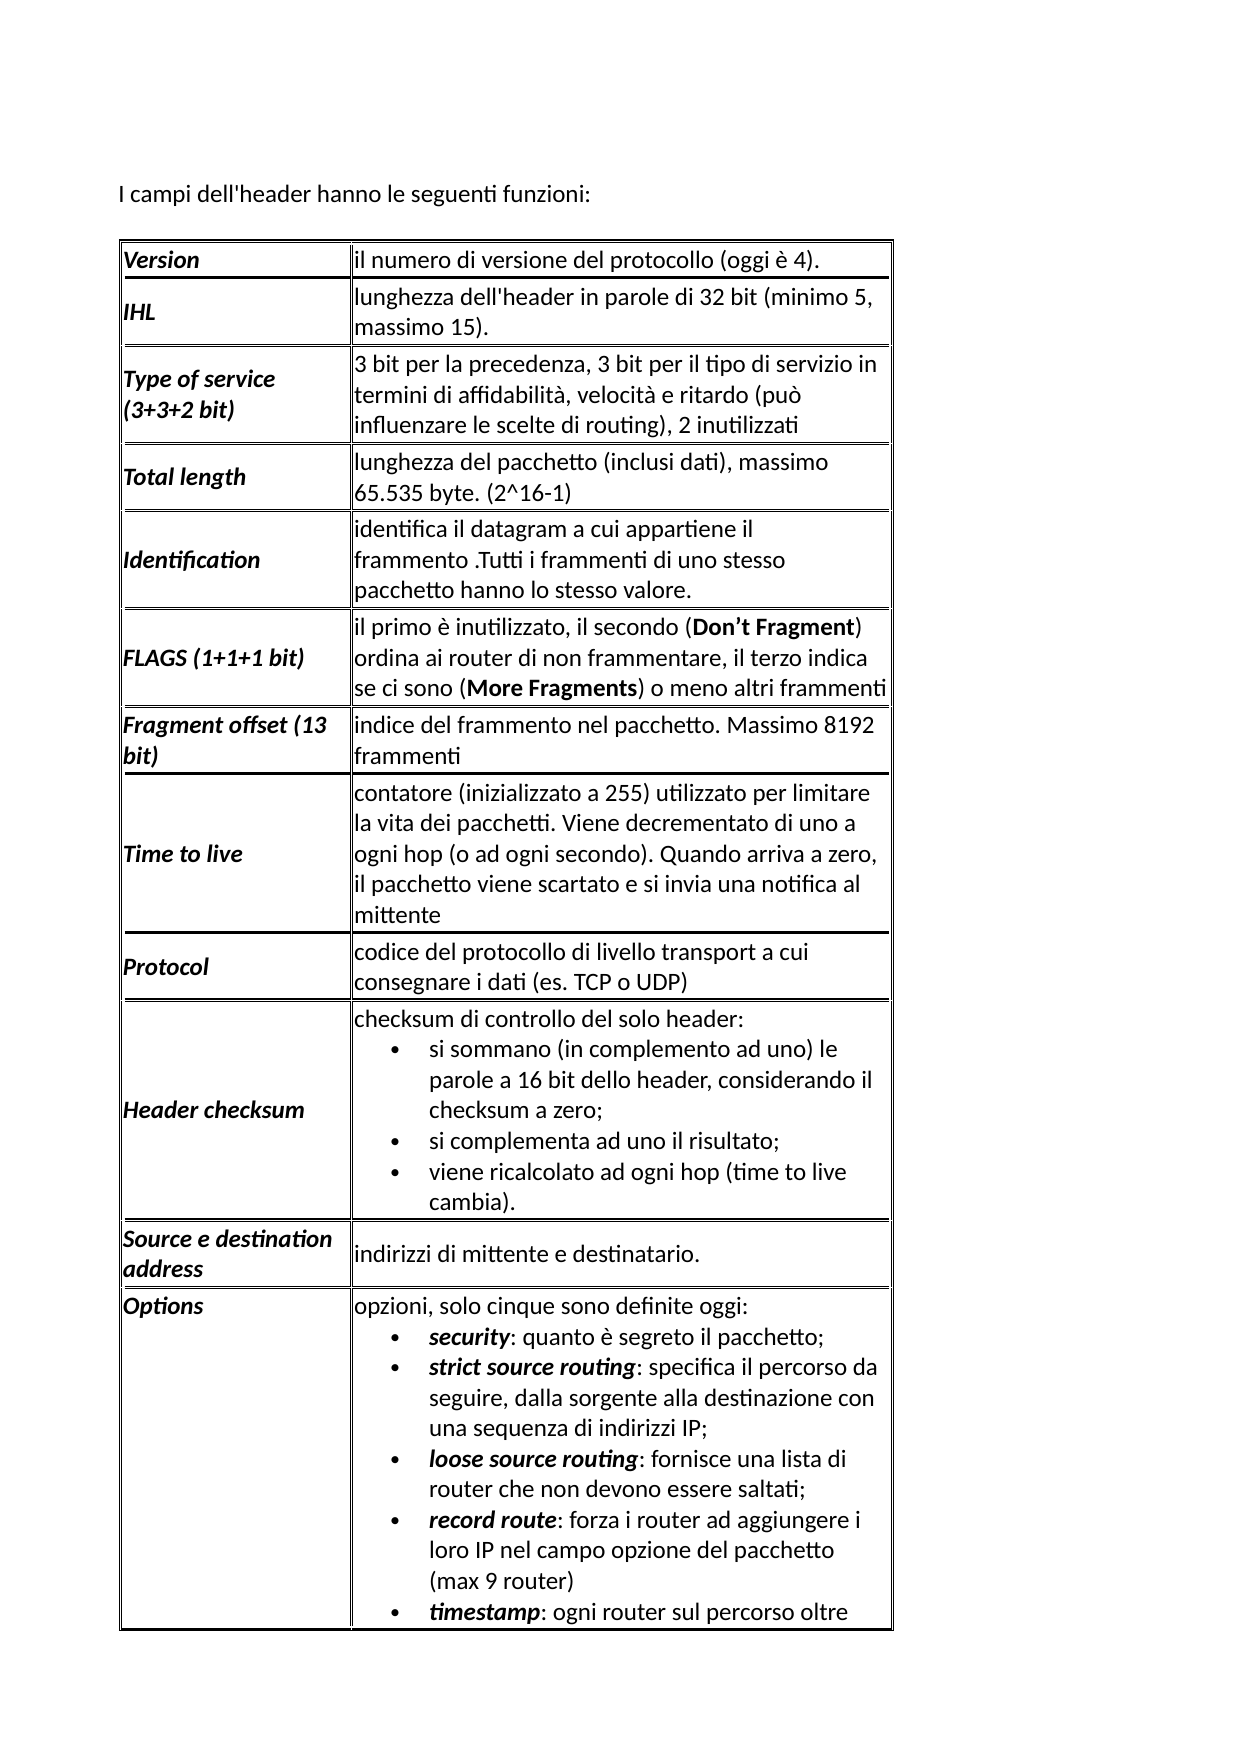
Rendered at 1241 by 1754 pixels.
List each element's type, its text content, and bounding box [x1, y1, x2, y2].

table_cell contatore (inizializzato a 255) utilizzato per limitare la vita dei pacchetti. Viene decrementato di uno a ogni hop (o ad ogni secondo). Quando arriva a zero, il pacchetto viene scartato e si invia una notifica al mittente [353, 772, 891, 931]
table_cell lunghezza dell'header in parole di 32 bit (minimo 5, massimo 15). [353, 276, 891, 343]
table_cell identifica il datagram a cui appartiene il frammento .Tutti i frammenti di uno stesso pacchetto hanno lo stesso valore. [352, 509, 892, 607]
table_cell checksum di controllo del solo header: si sommano (in complemento ad uno) le parole a 16 bit dello header, considerando il checksum a zero; si complementa ad uno il risultato; viene ricalcolato ad ogni hop (time to live cambia). [353, 998, 891, 1218]
table_header Version [122, 243, 352, 276]
table_cell Header checksum [122, 998, 350, 1218]
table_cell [352, 1286, 892, 1628]
table_cell Options [120, 1286, 352, 1628]
table_cell Fragment offset (13 bit) [122, 705, 350, 772]
table_cell codice del protocollo di livello transport a cui consegnare i dati (es. TCP o UDP) [353, 931, 891, 998]
table_cell Source e destination address [122, 1218, 350, 1286]
table_cell Type of service (3+3+2 bit) [122, 344, 350, 441]
text I campi dell'header hanno le seguenti funzioni: [118, 178, 1122, 209]
table_cell Identification [120, 509, 352, 607]
table_cell 3 bit per la precedenza, 3 bit per il tipo di servizio in termini di affidabilità, velocità e ritardo (può influenzare le scelte di routing), 2 inutilizzati [353, 344, 891, 441]
table_cell lunghezza del pacchetto (inclusi dati), massimo 65.535 byte. (2^16-1) [353, 441, 891, 509]
table_cell indirizzi di mittente e destinatario. [353, 1218, 891, 1286]
table_cell Total length [122, 441, 350, 509]
table_header il numero di versione del protocollo (oggi è 4). [352, 243, 891, 276]
table_cell indice del frammento nel pacchetto. Massimo 8192 frammenti [353, 705, 891, 772]
table_cell Time to live [122, 772, 350, 931]
table_cell il primo è inutilizzato, il secondo (Don’t Fragment) ordina ai router di non frammentare, il terzo indica se ci sono (More Fragments) o meno altri frammenti [352, 607, 892, 704]
table_cell Protocol [122, 931, 350, 998]
table_cell IHL [122, 276, 350, 343]
table_cell FLAGS (1+1+1 bit) [120, 607, 352, 704]
